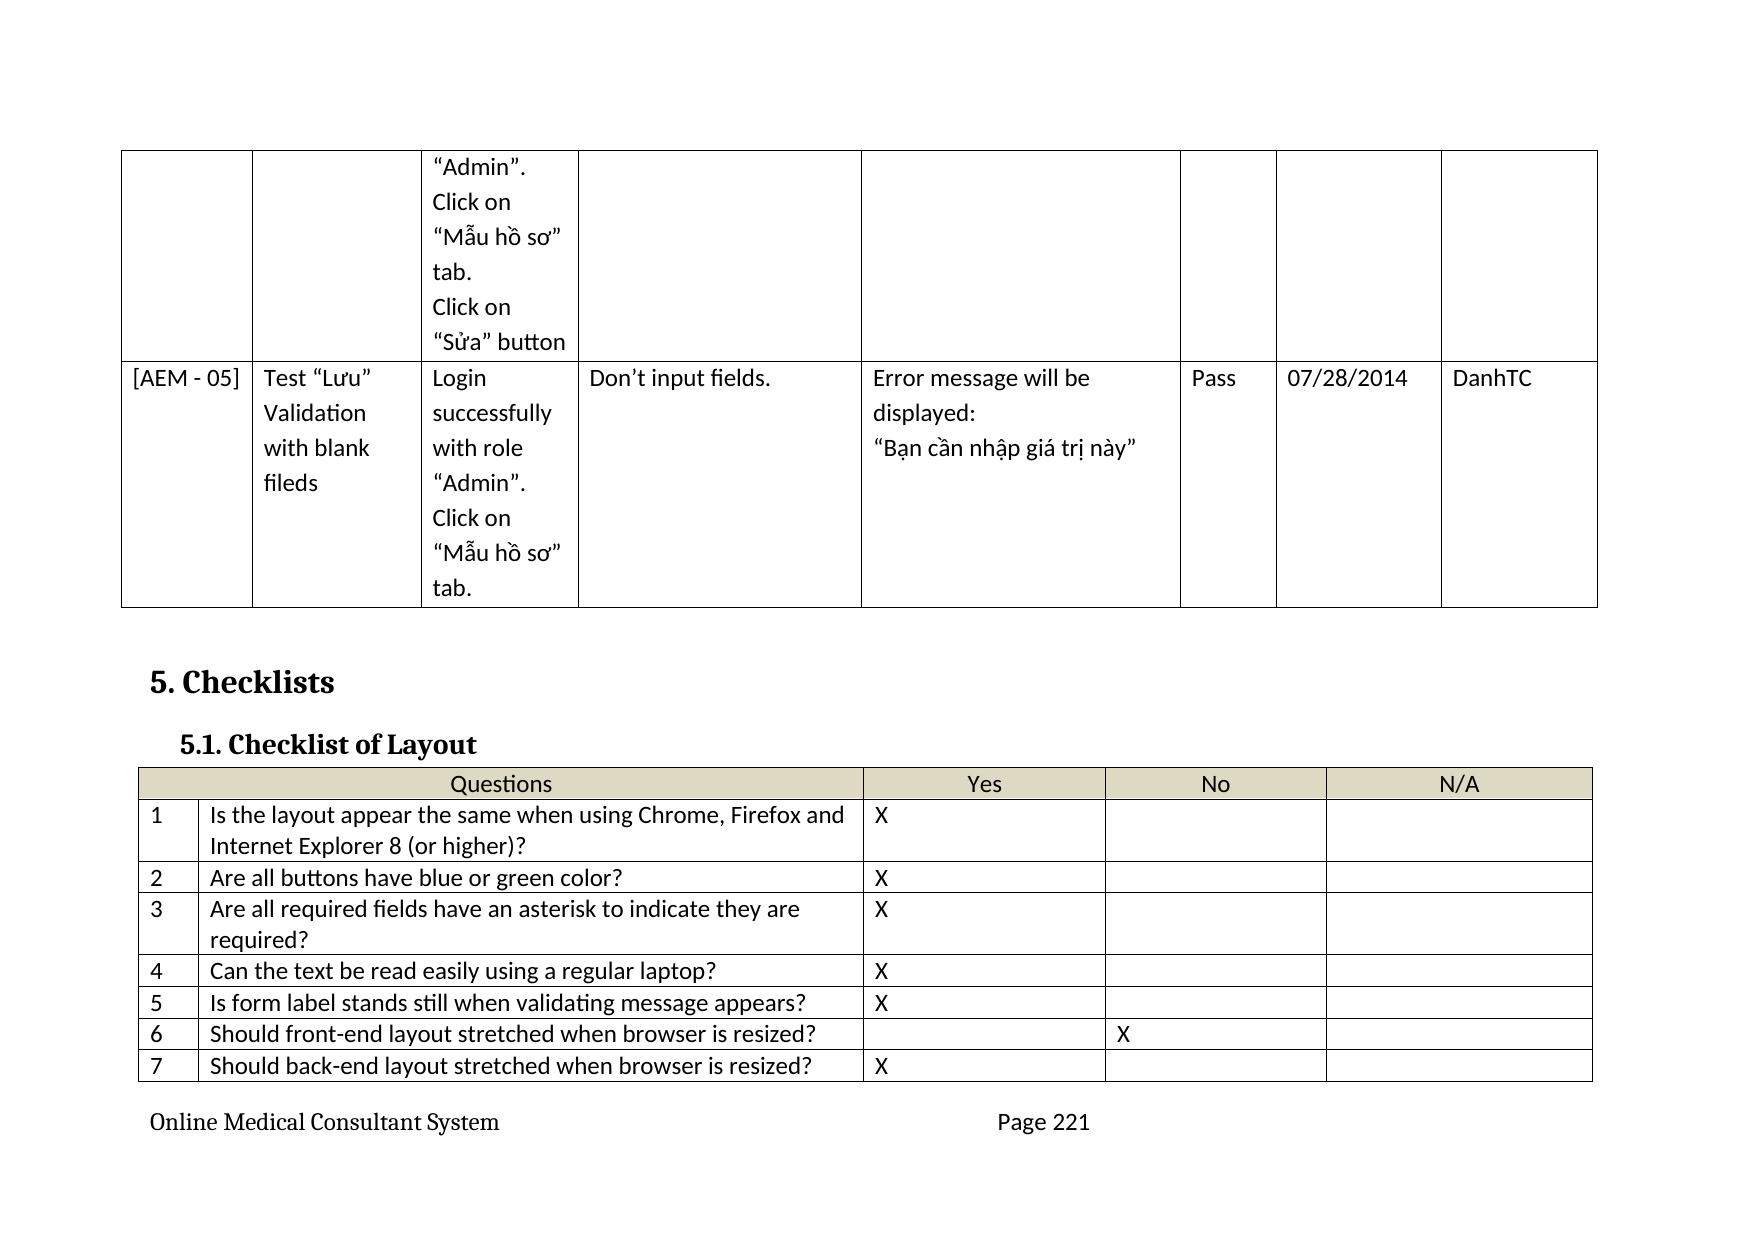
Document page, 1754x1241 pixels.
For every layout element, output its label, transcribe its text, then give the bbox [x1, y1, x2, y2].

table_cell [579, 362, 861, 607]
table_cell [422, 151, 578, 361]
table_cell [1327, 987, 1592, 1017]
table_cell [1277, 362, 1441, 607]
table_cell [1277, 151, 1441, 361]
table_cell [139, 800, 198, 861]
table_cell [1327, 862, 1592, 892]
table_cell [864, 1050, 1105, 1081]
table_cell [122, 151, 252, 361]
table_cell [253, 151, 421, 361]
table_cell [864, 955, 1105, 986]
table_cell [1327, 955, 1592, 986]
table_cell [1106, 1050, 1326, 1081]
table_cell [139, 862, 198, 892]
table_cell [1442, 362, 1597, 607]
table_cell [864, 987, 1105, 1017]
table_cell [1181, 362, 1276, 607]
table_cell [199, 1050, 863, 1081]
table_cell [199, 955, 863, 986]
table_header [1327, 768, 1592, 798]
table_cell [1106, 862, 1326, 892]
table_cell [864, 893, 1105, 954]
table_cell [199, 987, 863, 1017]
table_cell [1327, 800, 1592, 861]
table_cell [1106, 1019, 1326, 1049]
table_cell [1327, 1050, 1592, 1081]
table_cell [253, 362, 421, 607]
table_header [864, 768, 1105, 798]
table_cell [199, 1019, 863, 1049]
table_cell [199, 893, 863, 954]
subtitle Checklist of Layout [180, 728, 1604, 762]
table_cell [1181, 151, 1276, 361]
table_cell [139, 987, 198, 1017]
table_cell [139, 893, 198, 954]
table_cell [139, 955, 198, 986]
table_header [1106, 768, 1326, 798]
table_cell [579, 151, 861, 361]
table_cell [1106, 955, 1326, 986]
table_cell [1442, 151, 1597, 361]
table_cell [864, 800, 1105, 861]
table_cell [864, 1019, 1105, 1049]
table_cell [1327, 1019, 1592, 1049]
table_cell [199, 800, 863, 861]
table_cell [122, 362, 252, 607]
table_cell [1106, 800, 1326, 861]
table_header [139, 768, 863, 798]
subtitle Checklists [150, 663, 1604, 702]
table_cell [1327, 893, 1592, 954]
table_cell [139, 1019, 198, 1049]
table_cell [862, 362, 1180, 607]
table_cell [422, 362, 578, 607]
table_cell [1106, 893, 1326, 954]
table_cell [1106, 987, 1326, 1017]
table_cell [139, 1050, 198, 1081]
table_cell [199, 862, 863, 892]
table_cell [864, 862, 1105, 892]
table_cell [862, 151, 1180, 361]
